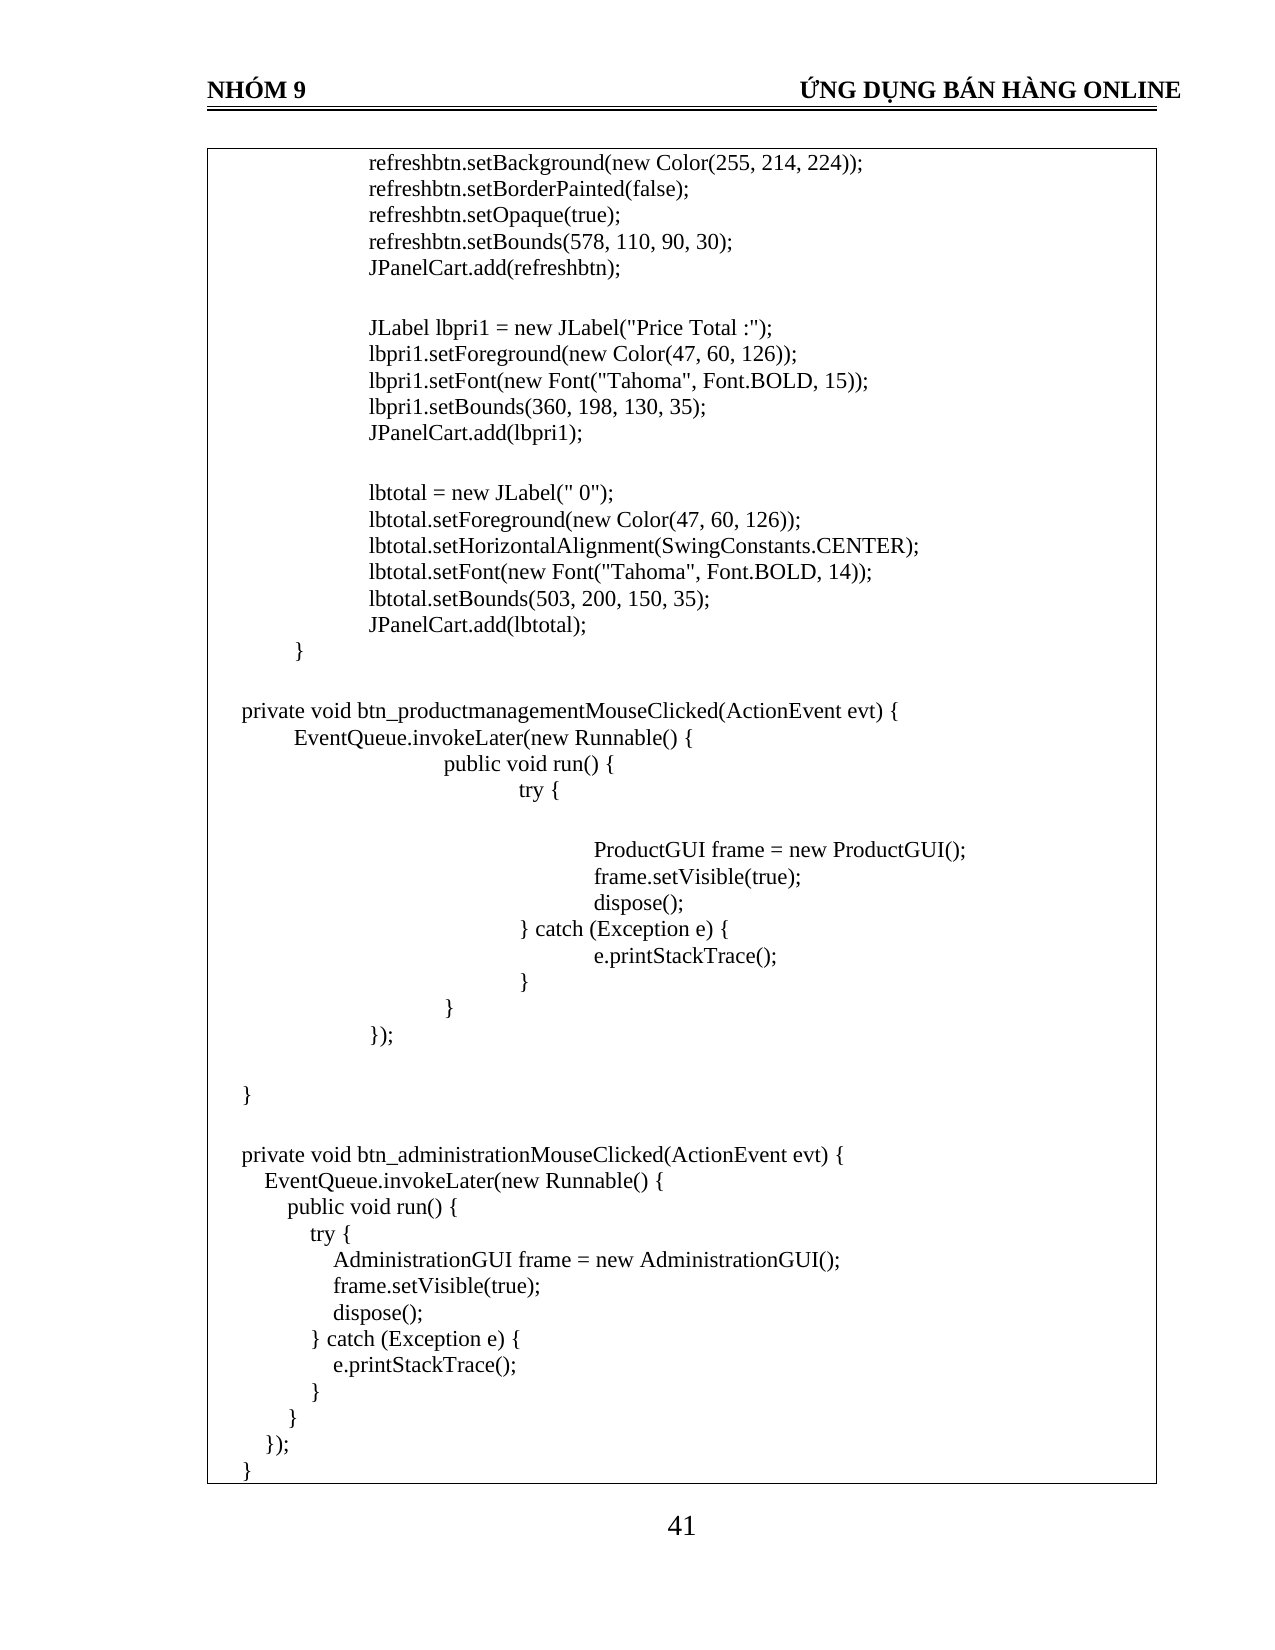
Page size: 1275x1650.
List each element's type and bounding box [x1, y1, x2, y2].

table_header [208, 149, 1156, 1483]
